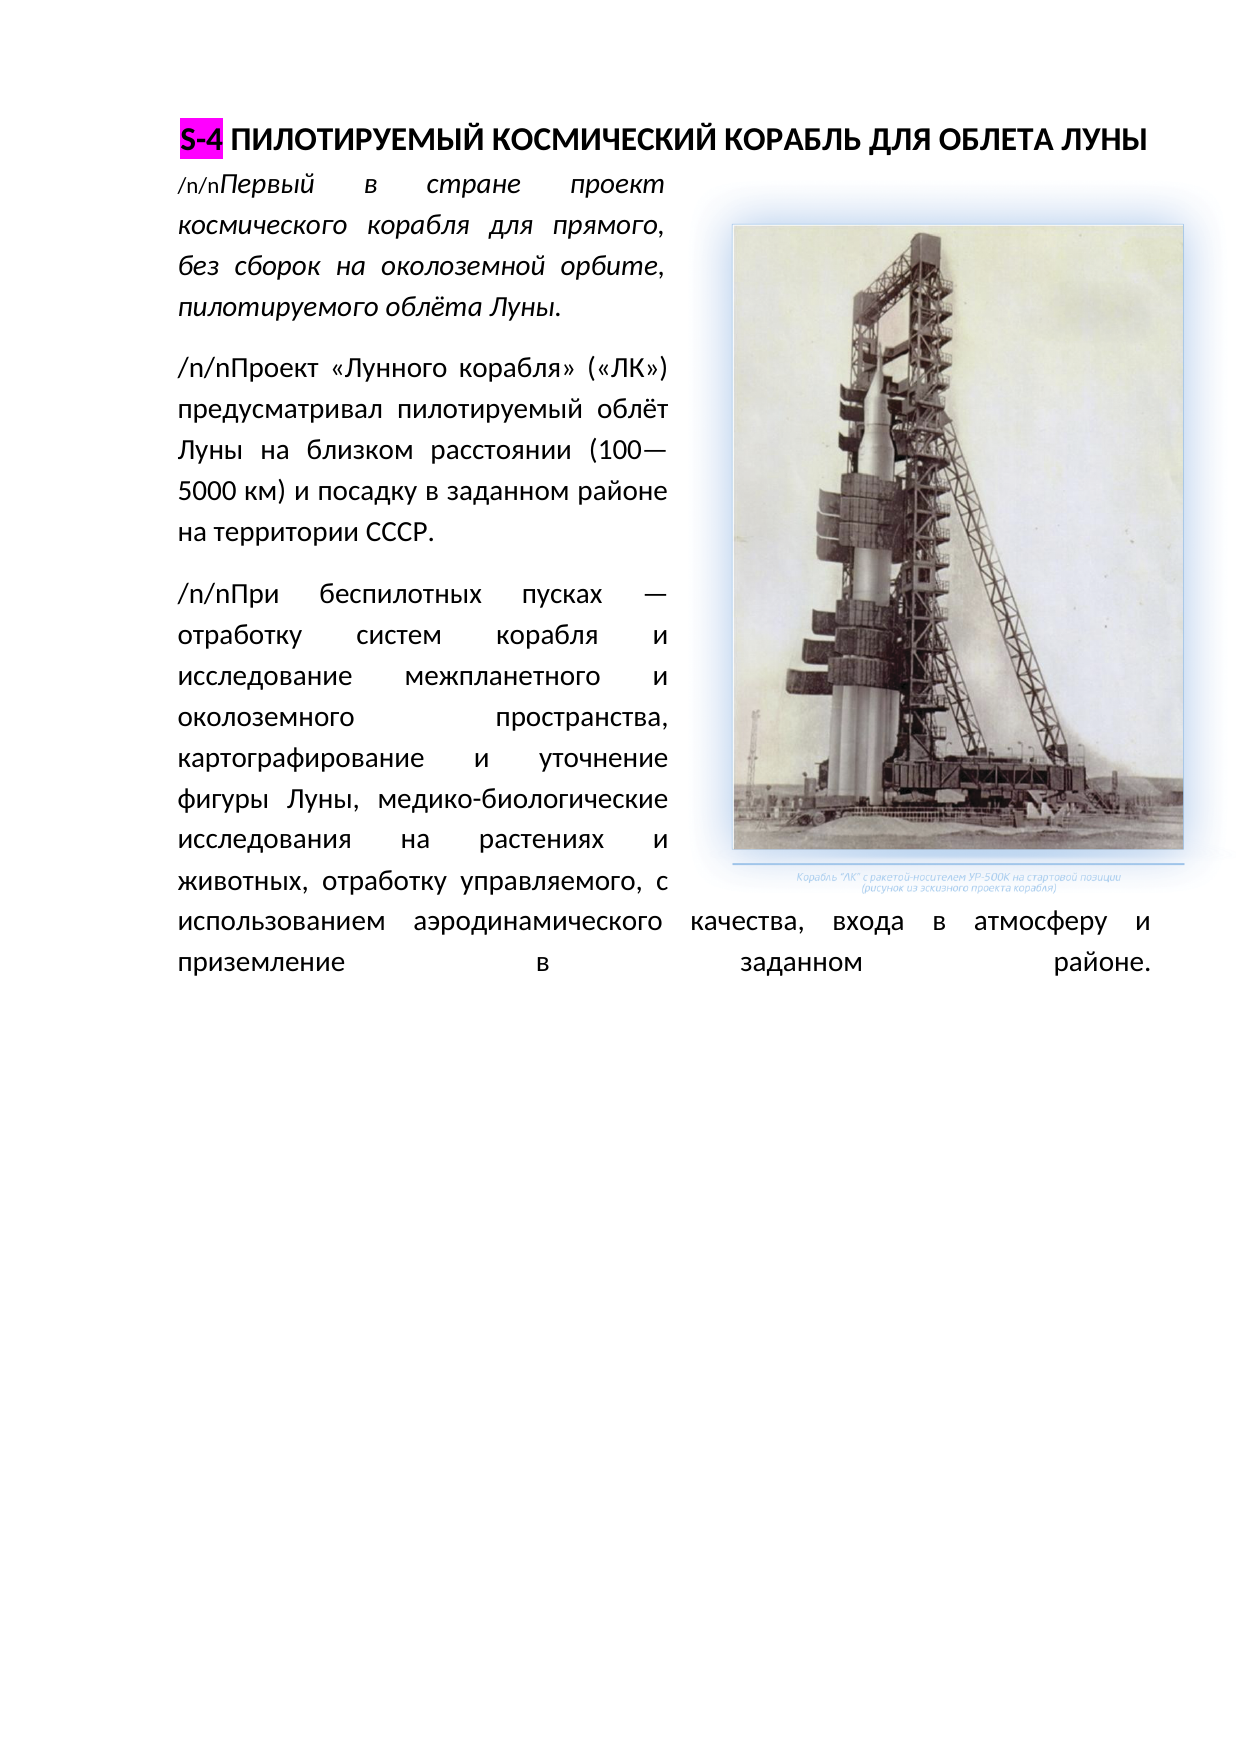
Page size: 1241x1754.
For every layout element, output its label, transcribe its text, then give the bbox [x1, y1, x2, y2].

picture [686, 178, 1236, 891]
subtitle S-4 ПИЛОТИРУЕМЫЙ КОСМИЧЕСКИЙ КОРАБЛЬ ДЛЯ ОБЛЕТА ЛУНЫ [223, 118, 1152, 159]
text /n/nПервый в стране проект космического корабля для прямого, без сборок на околоземной орбите, пилотируемого облёта Луны. [177, 165, 1152, 323]
text /n/nПроект «Лунного корабля» («ЛК») предусматривал пилотируемый облёт Луны на близком расстоянии (100— 5000 км) и посадку в заданном районе на территории СССР. [177, 349, 686, 549]
text /n/nПри беспилотных пусках — отработку систем корабля и исследование межпланетного и околоземного пространства, картографирование и уточнение фигуры Луны, медико-биологические исследования на растениях и животных, отработку управляемого, с использованием аэродинамического качества, входа в атмосферу и приземление в заданном районе. [177, 575, 1152, 1011]
